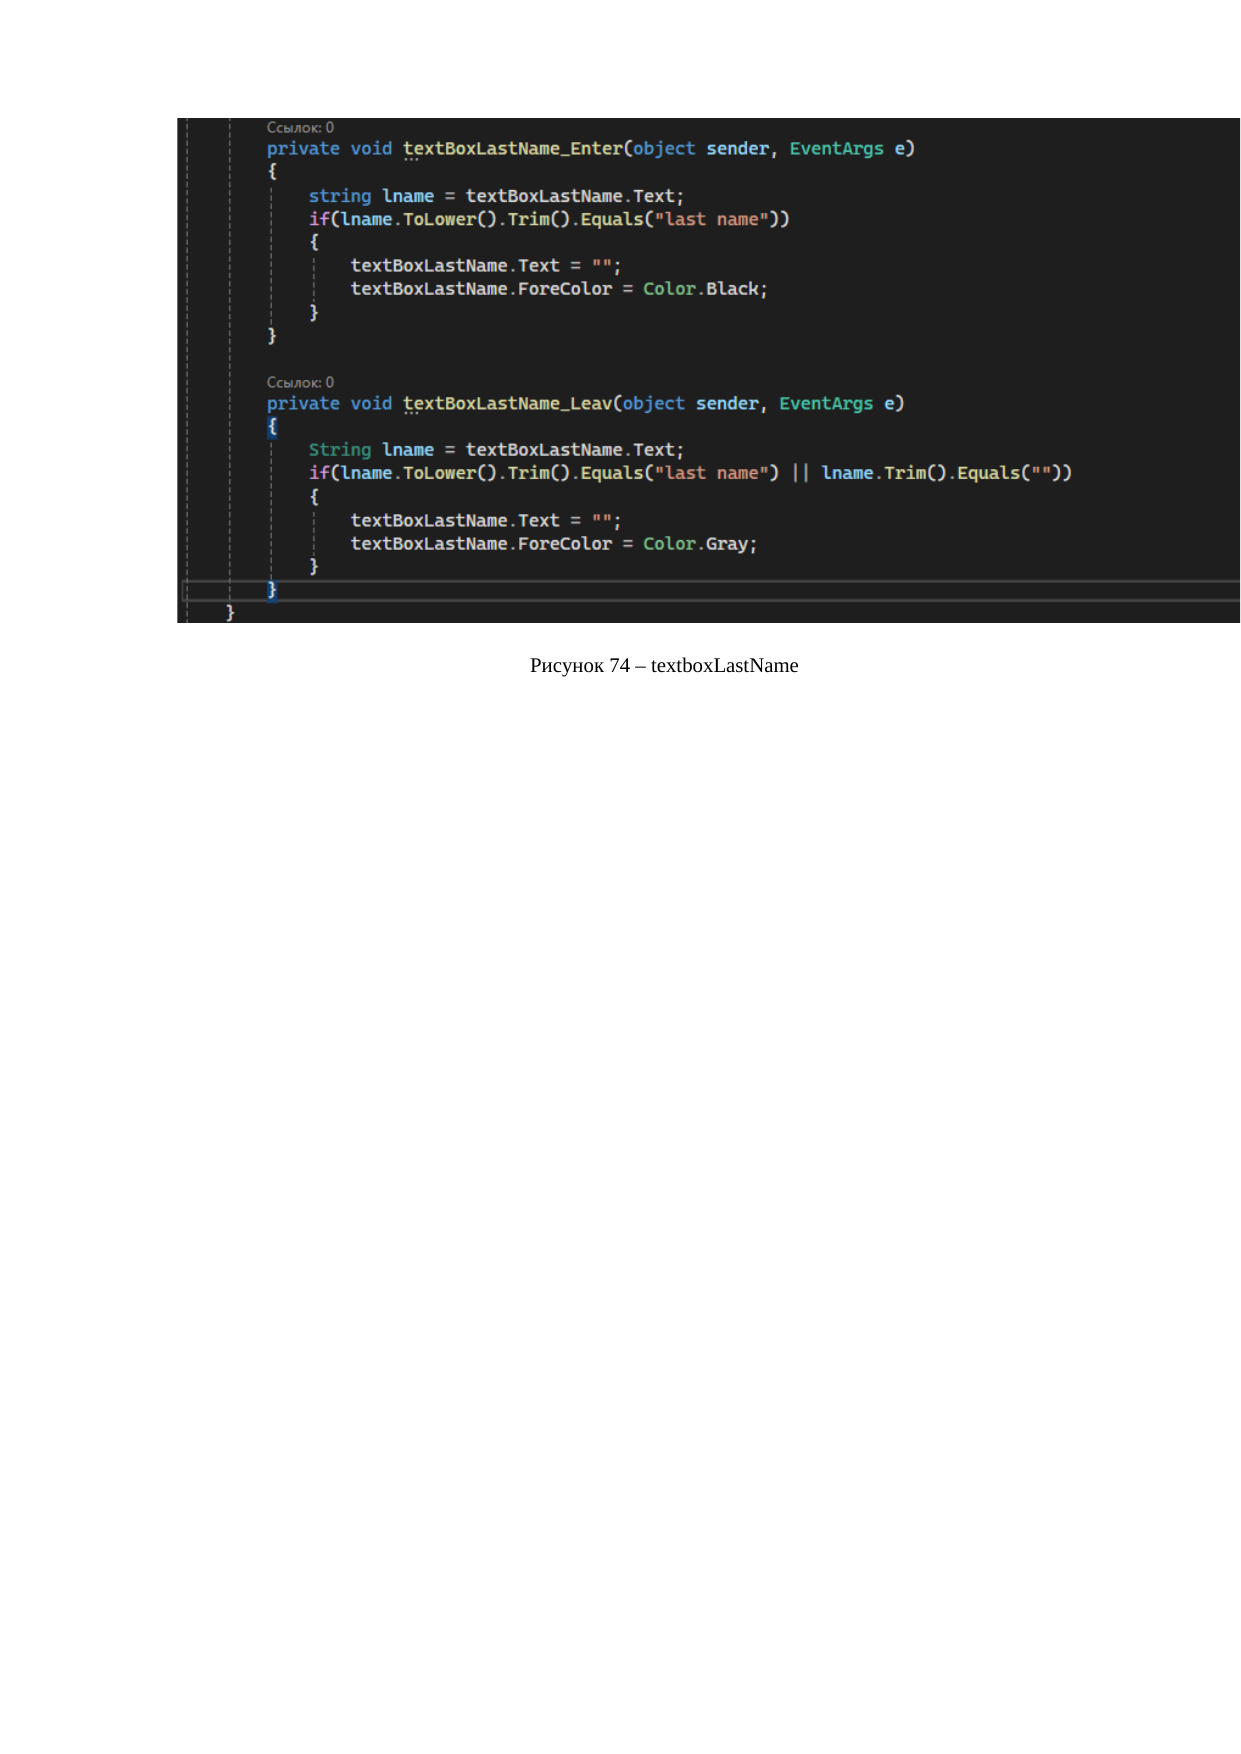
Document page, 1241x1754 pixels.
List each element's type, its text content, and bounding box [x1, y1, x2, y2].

picture [177, 118, 1241, 623]
text Рисунок 74 – textboxLastName [177, 653, 1152, 677]
